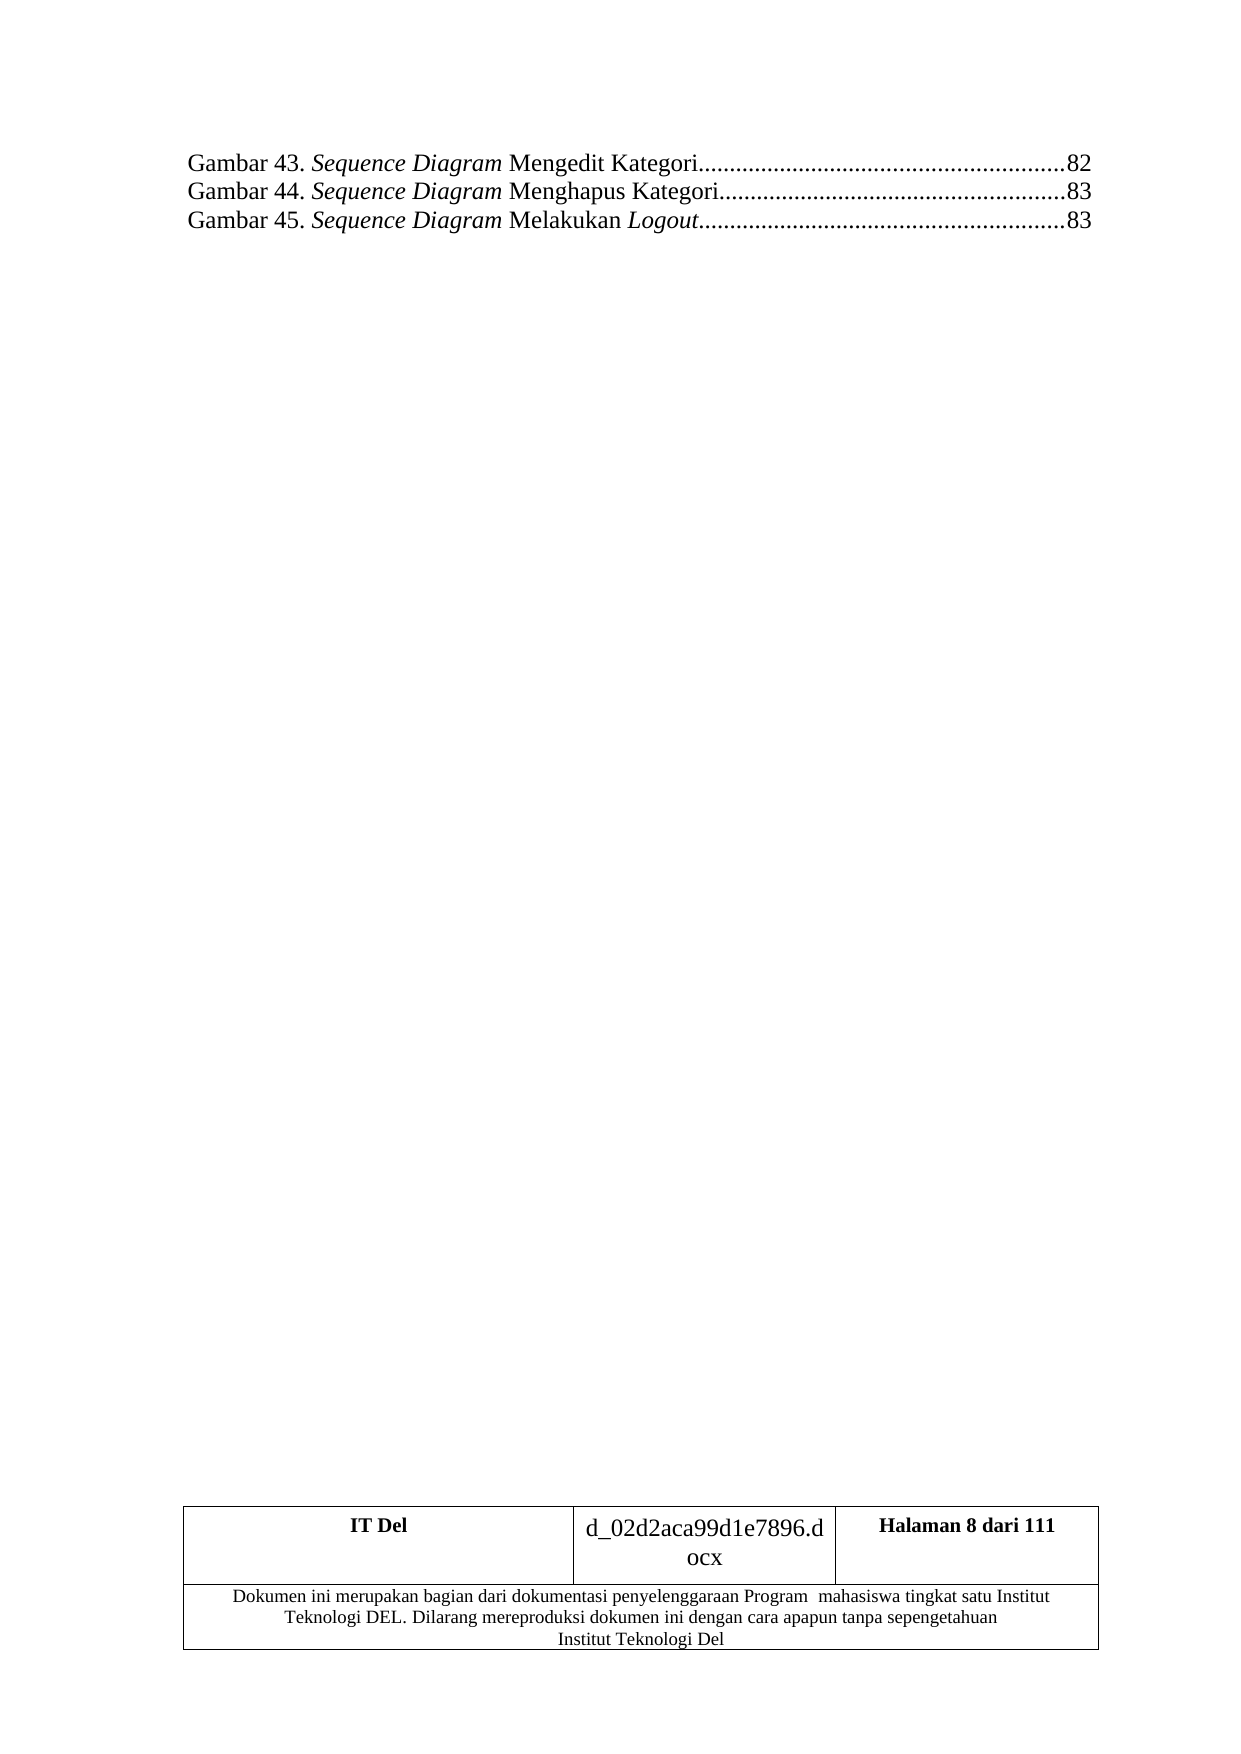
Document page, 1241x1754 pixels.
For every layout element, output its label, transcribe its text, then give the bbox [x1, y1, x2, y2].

text Gambar 43. Sequence Diagram Mengedit Kategori 82 [187, 148, 1092, 176]
text Gambar 44. Sequence Diagram Menghapus Kategori 83 [187, 176, 1092, 205]
text Gambar 45. Sequence Diagram Melakukan Logout 83 [187, 205, 1092, 234]
